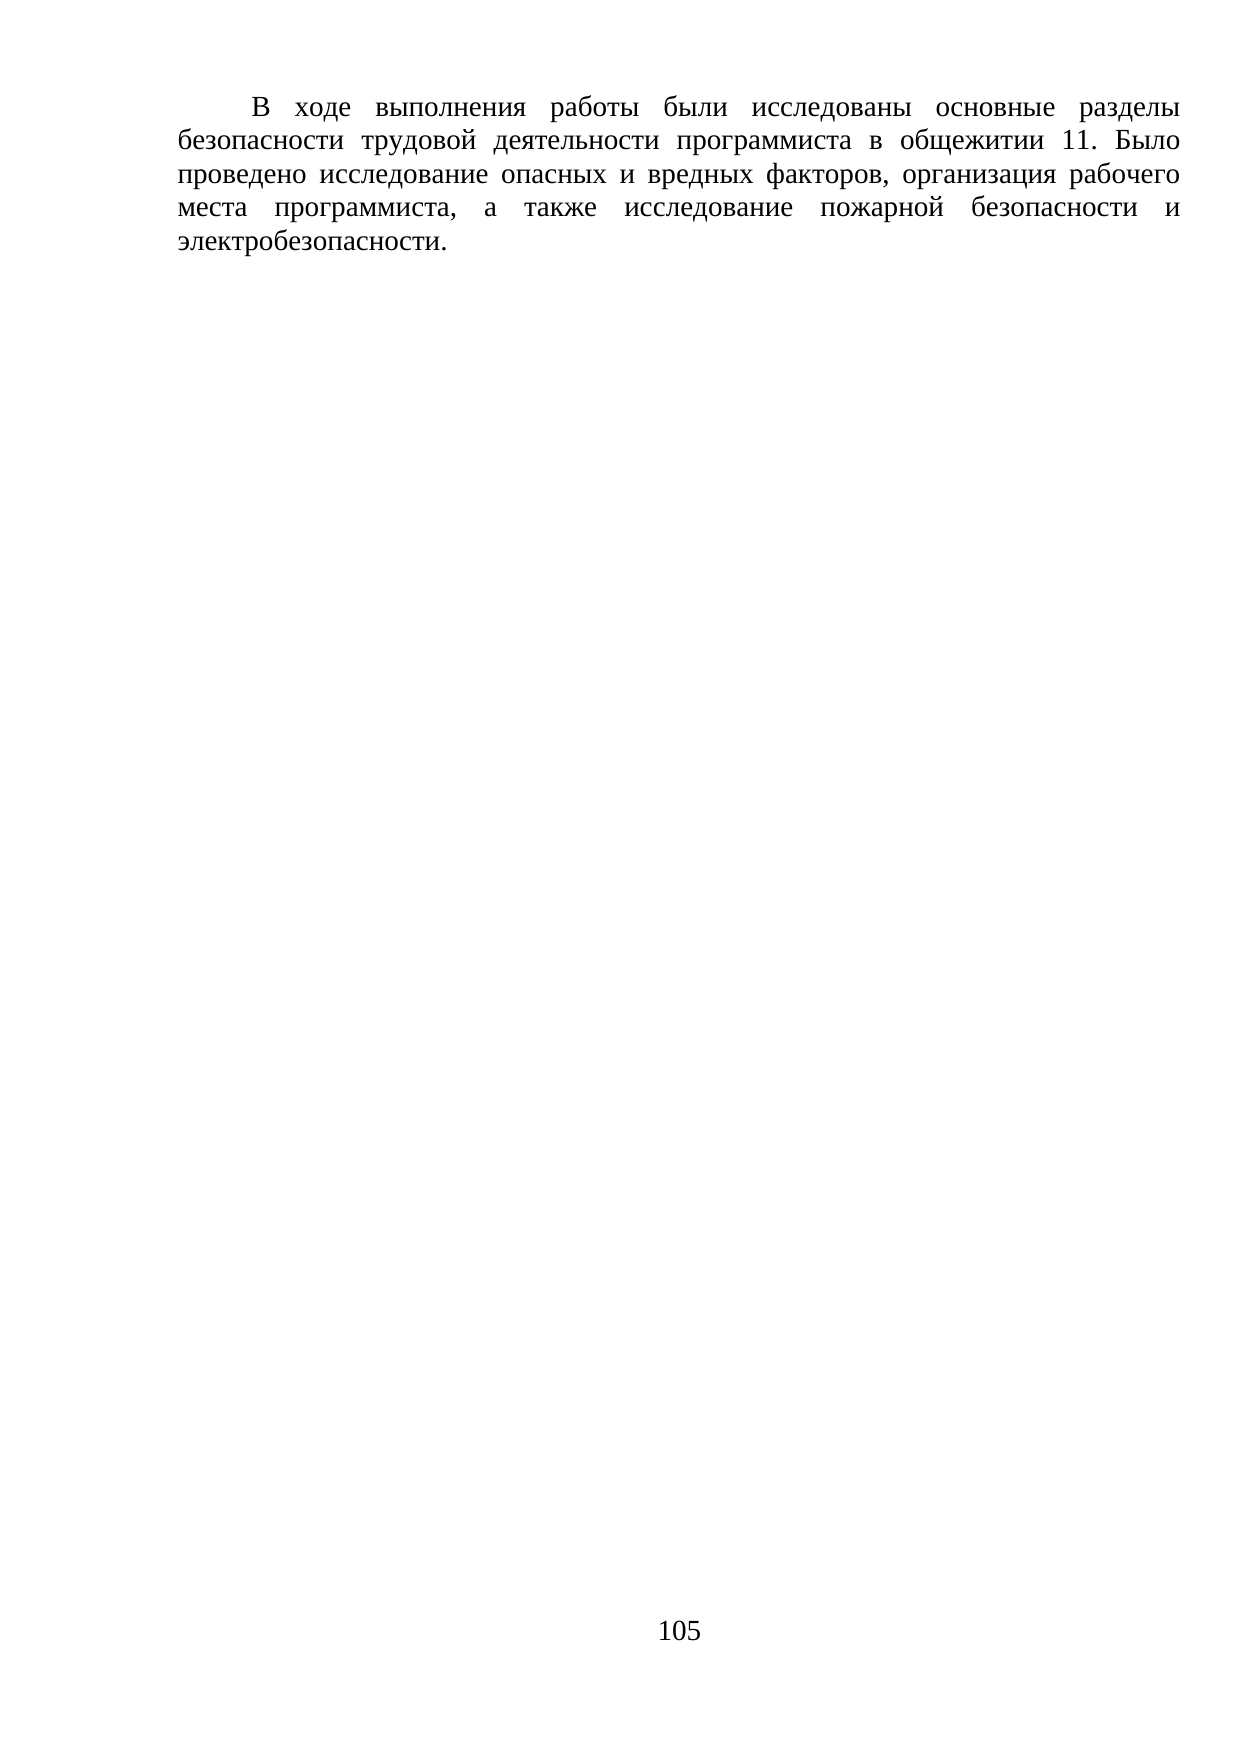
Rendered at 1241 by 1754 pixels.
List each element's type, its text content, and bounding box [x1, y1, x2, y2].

text В ходе выполнения работы были исследованы основные разделы безопасности трудовой деятельности программиста в общежитии 11. Было проведено исследование опасных и вредных факторов, организация рабочего места программиста, а также исследование пожарной безопасности и электробезопасности. [177, 89, 1181, 256]
